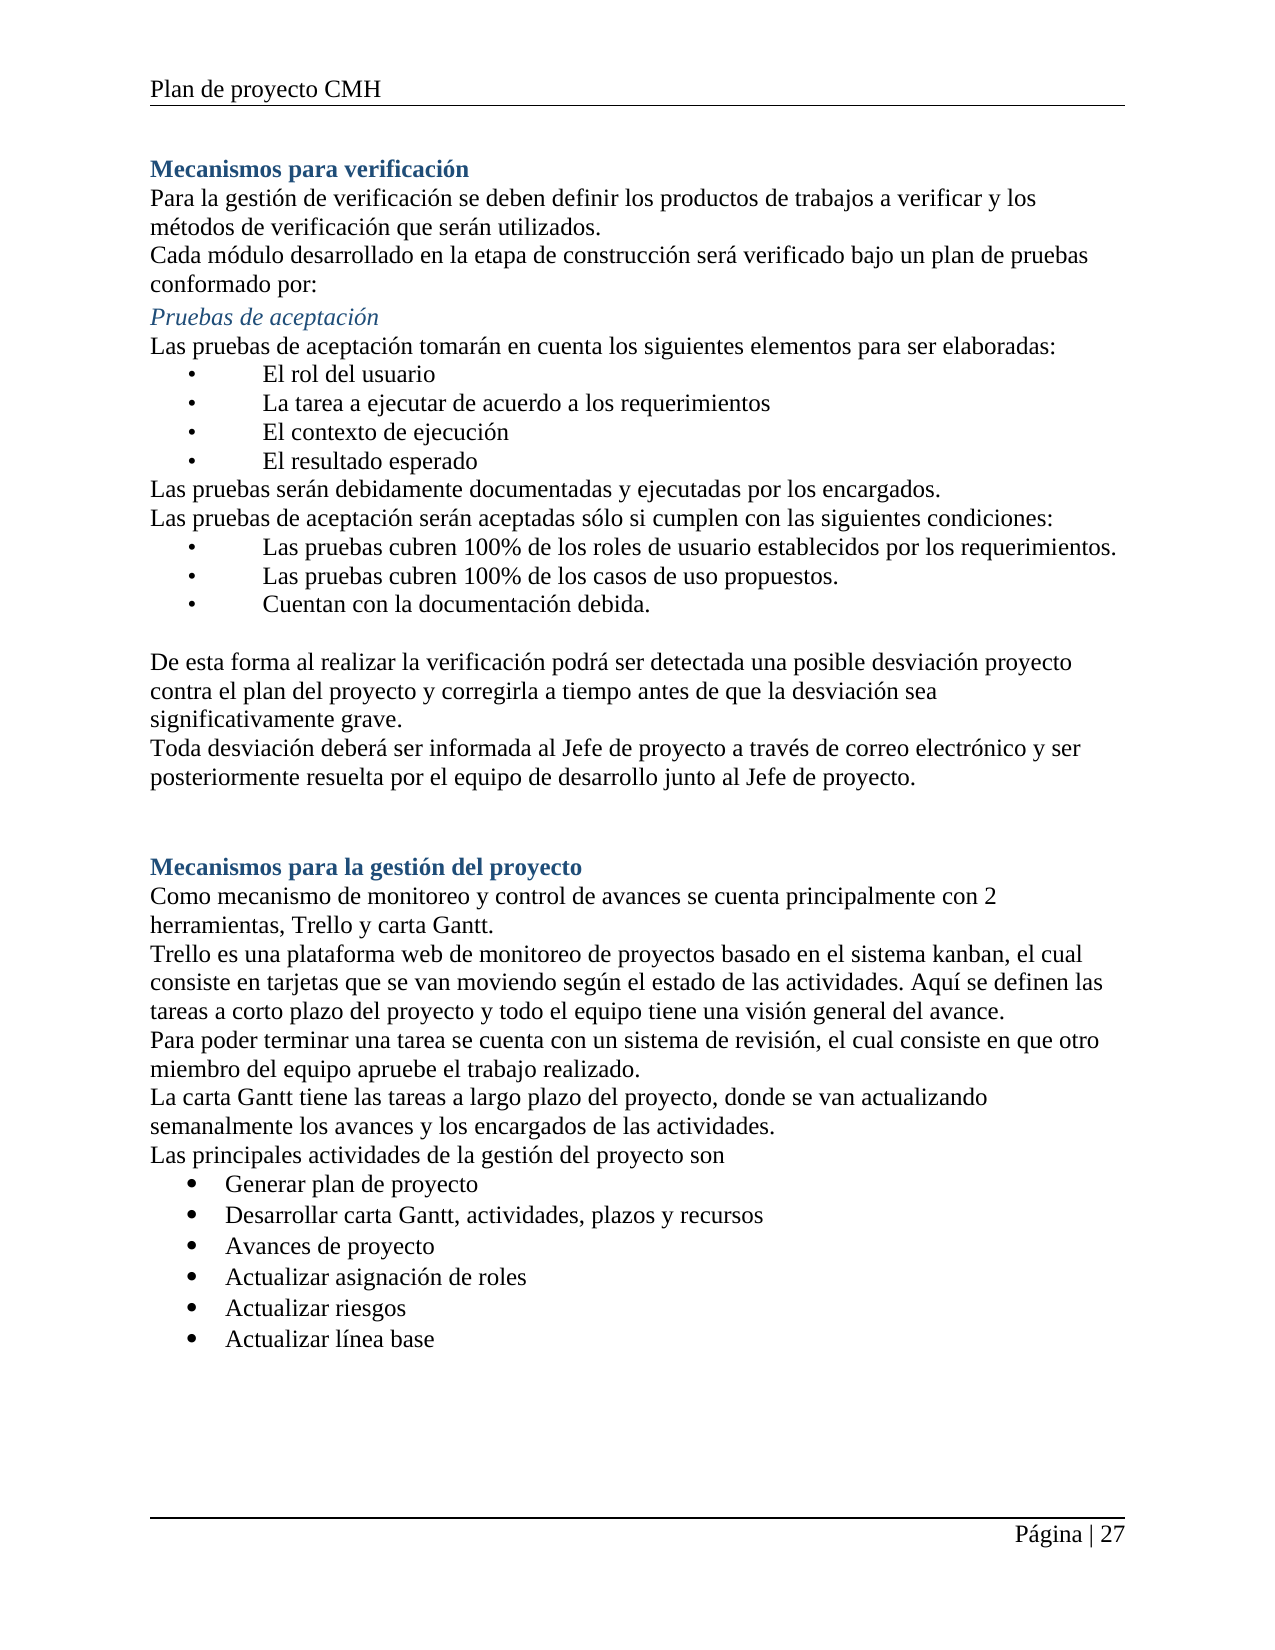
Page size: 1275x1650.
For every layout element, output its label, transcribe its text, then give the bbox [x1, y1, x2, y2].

subtitle Mecanismos para verificación [150, 154, 1125, 183]
text Las pruebas de aceptación tomarán en cuenta los siguientes elementos para ser elaboradas: [150, 331, 1125, 359]
list Actualizar riesgos [187, 1293, 1125, 1322]
list Las pruebas cubren 100% de los roles de usuario establecidos por los requerimientos. [187, 532, 1125, 561]
list Cuentan con la documentación debida. [187, 589, 1125, 618]
text De esta forma al realizar la verificación podrá ser detectada una posible desviación proyecto contra el plan del proyecto y corregirla a tiempo antes de que la desviación sea significativamente grave. [150, 647, 1125, 733]
list Actualizar asignación de roles [187, 1262, 1125, 1291]
text Como mecanismo de monitoreo y control de avances se cuenta principalmente con 2 herramientas, Trello y carta Gantt. [150, 881, 1125, 939]
text Las principales actividades de la gestión del proyecto son [150, 1140, 1125, 1169]
list La tarea a ejecutar de acuerdo a los requerimientos [187, 388, 1125, 417]
list Generar plan de proyecto [187, 1169, 1125, 1197]
list Avances de proyecto [187, 1231, 1125, 1259]
text Toda desviación deberá ser informada al Jefe de proyecto a través de correo electrónico y ser posteriormente resuelta por el equipo de desarrollo junto al Jefe de proyecto. [150, 733, 1125, 791]
text Cada módulo desarrollado en la etapa de construcción será verificado bajo un plan de pruebas conformado por: [150, 240, 1125, 298]
list Desarrollar carta Gantt, actividades, plazos y recursos [187, 1200, 1125, 1228]
list Actualizar línea base [187, 1324, 1125, 1353]
list El contexto de ejecución [187, 417, 1125, 446]
list El resultado esperado [187, 446, 1125, 474]
text La carta Gantt tiene las tareas a largo plazo del proyecto, donde se van actualizando semanalmente los avances y los encargados de las actividades. [150, 1082, 1125, 1140]
subtitle Pruebas de aceptación [150, 302, 1125, 331]
text Trello es una plataforma web de monitoreo de proyectos basado en el sistema kanban, el cual consiste en tarjetas que se van moviendo según el estado de las actividades. Aquí se definen las tareas a corto plazo del proyecto y todo el equipo tiene una visión general del avance. [150, 939, 1125, 1025]
list El rol del usuario [187, 359, 1125, 388]
list Las pruebas cubren 100% de los casos de uso propuestos. [187, 561, 1125, 589]
text Las pruebas de aceptación serán aceptadas sólo si cumplen con las siguientes condiciones: [150, 503, 1125, 532]
text Para la gestión de verificación se deben definir los productos de trabajos a verificar y los métodos de verificación que serán utilizados. [150, 183, 1125, 240]
text Para poder terminar una tarea se cuenta con un sistema de revisión, el cual consiste en que otro miembro del equipo apruebe el trabajo realizado. [150, 1025, 1125, 1082]
text Las pruebas serán debidamente documentadas y ejecutadas por los encargados. [150, 474, 1125, 503]
subtitle Mecanismos para la gestión del proyecto [150, 852, 1125, 881]
